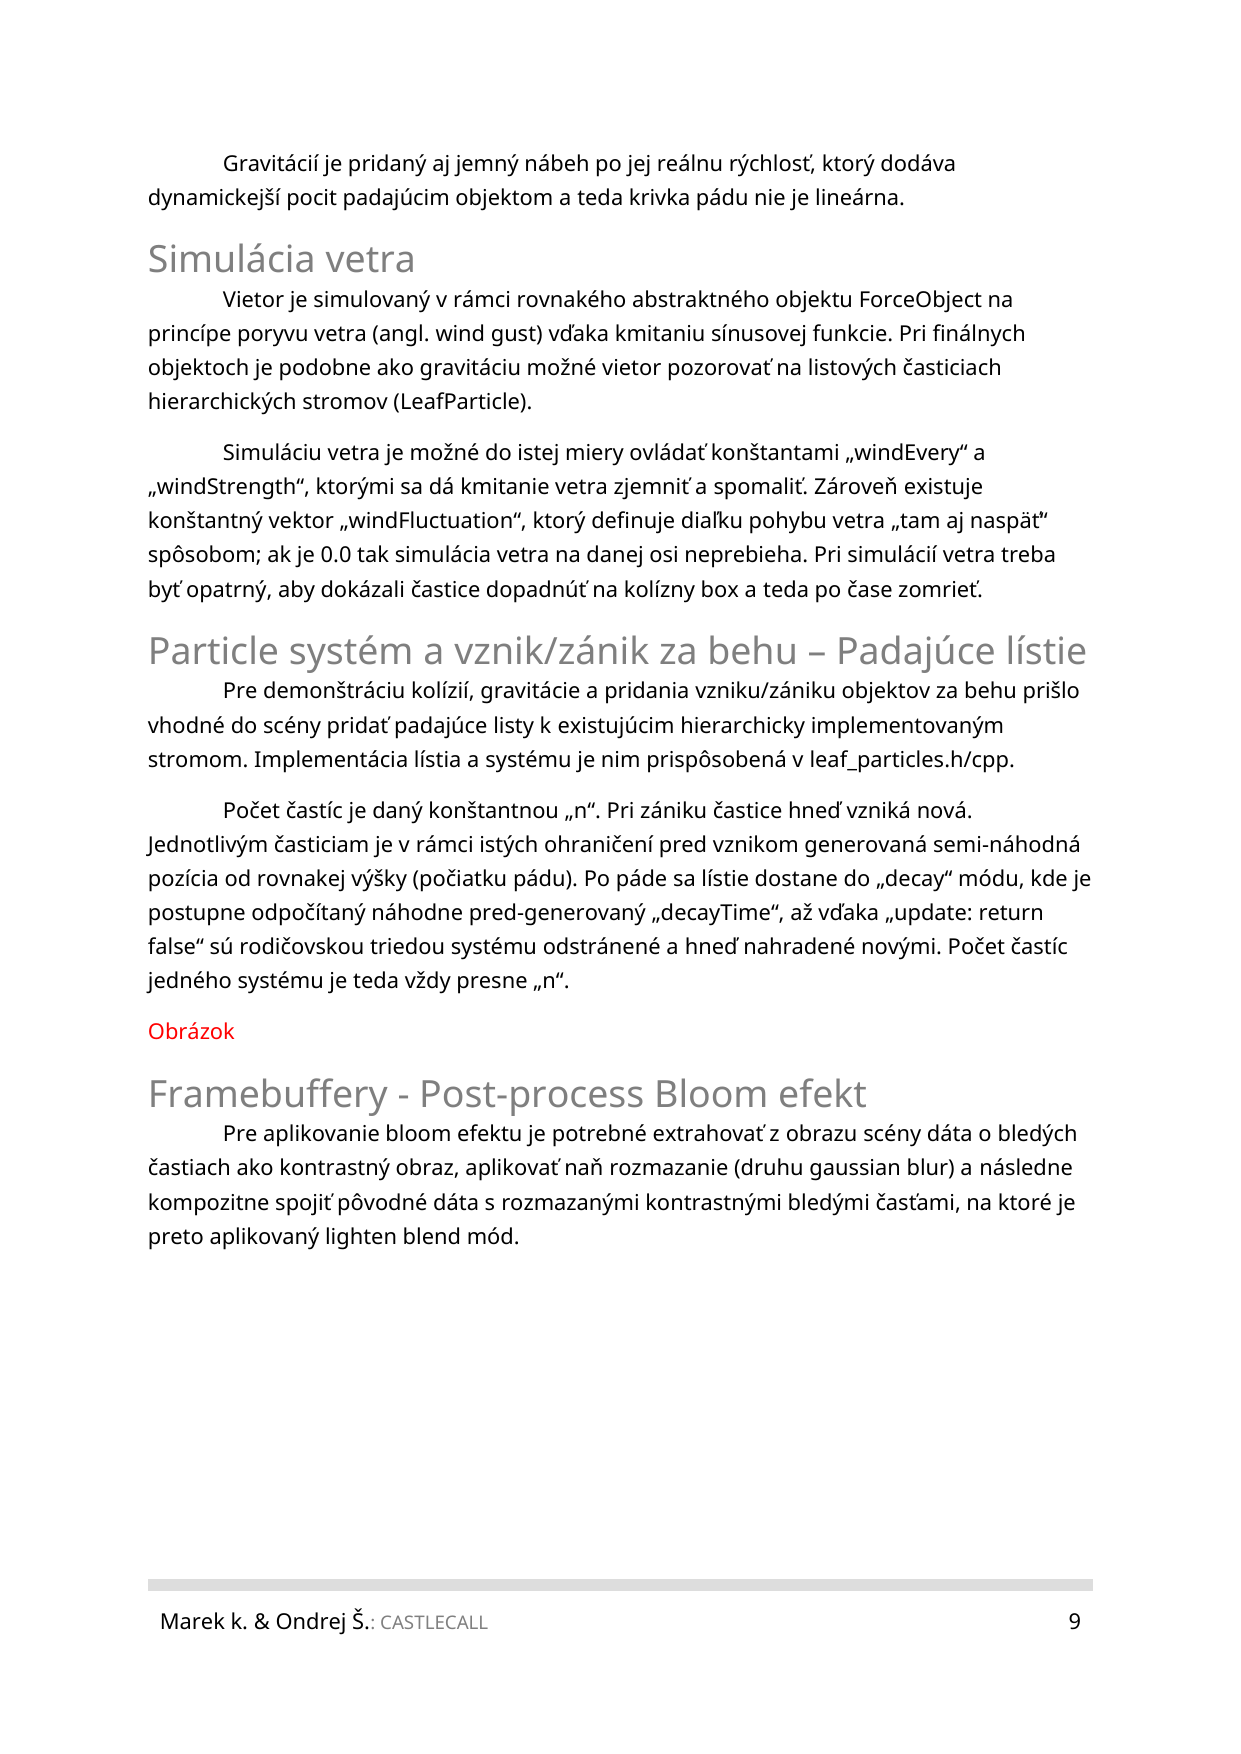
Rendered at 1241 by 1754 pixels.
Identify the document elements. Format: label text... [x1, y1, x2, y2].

subtitle Framebuffery - Post-process Bloom efekt [148, 1067, 1093, 1118]
text Pre demonštráciu kolízií, gravitácie a pridania vzniku/zániku objektov za behu prišlo vhodné do scény pridať padajúce listy k existujúcim hierarchicky implementovaným stromom. Implementácia lístia a systému je nim prispôsobená v leaf_particles.h/cpp. [148, 676, 1093, 774]
text Vietor je simulovaný v rámci rovnakého abstraktného objektu ForceObject na princípe poryvu vetra (angl. wind gust) vďaka kmitaniu sínusovej funkcie. Pri finálnych objektoch je podobne ako gravitáciu možné vietor pozorovať na listových časticiach hierarchických stromov (LeafParticle). [148, 284, 1093, 416]
subtitle Simulácia vetra [148, 233, 1093, 284]
text Gravitácií je pridaný aj jemný nábeh po jej reálnu rýchlosť, ktorý dodáva dynamickejší pocit padajúcim objektom a teda krivka pádu nie je lineárna. [148, 148, 1093, 212]
subtitle Particle systém a vznik/zánik za behu – Padajúce lístie [148, 624, 1093, 676]
text Obrázok [148, 1016, 1093, 1046]
text Simuláciu vetra je možné do istej miery ovládať konštantami „windEvery“ a „windStrength“, ktorými sa dá kmitanie vetra zjemniť a spomaliť. Zároveň existuje konštantný vektor „windFluctuation“, ktorý definuje diaľku pohybu vetra „tam aj naspäť“ spôsobom; ak je 0.0 tak simulácia vetra na danej osi neprebieha. Pri simulácií vetra treba byť opatrný, aby dokázali častice dopadnúť na kolízny box a teda po čase zomrieť. [148, 437, 1093, 603]
text Počet častíc je daný konštantnou „n“. Pri zániku častice hneď vzniká nová. Jednotlivým časticiam je v rámci istých ohraničení pred vznikom generovaná semi-náhodná pozícia od rovnakej výšky (počiatku pádu). Po páde sa lístie dostane do „decay“ módu, kde je postupne odpočítaný náhodne pred-generovaný „decayTime“, až vďaka „update: return false“ sú rodičovskou triedou systému odstránené a hneď nahradené novými. Počet častíc jedného systému je teda vždy presne „n“. [148, 795, 1093, 995]
text Pre aplikovanie bloom efektu je potrebné extrahovať z obrazu scény dáta o bledých častiach ako kontrastný obraz, aplikovať naň rozmazanie (druhu gaussian blur) a následne kompozitne spojiť pôvodné dáta s rozmazanými kontrastnými bledými časťami, na ktoré je preto aplikovaný lighten blend mód. [148, 1118, 1093, 1251]
